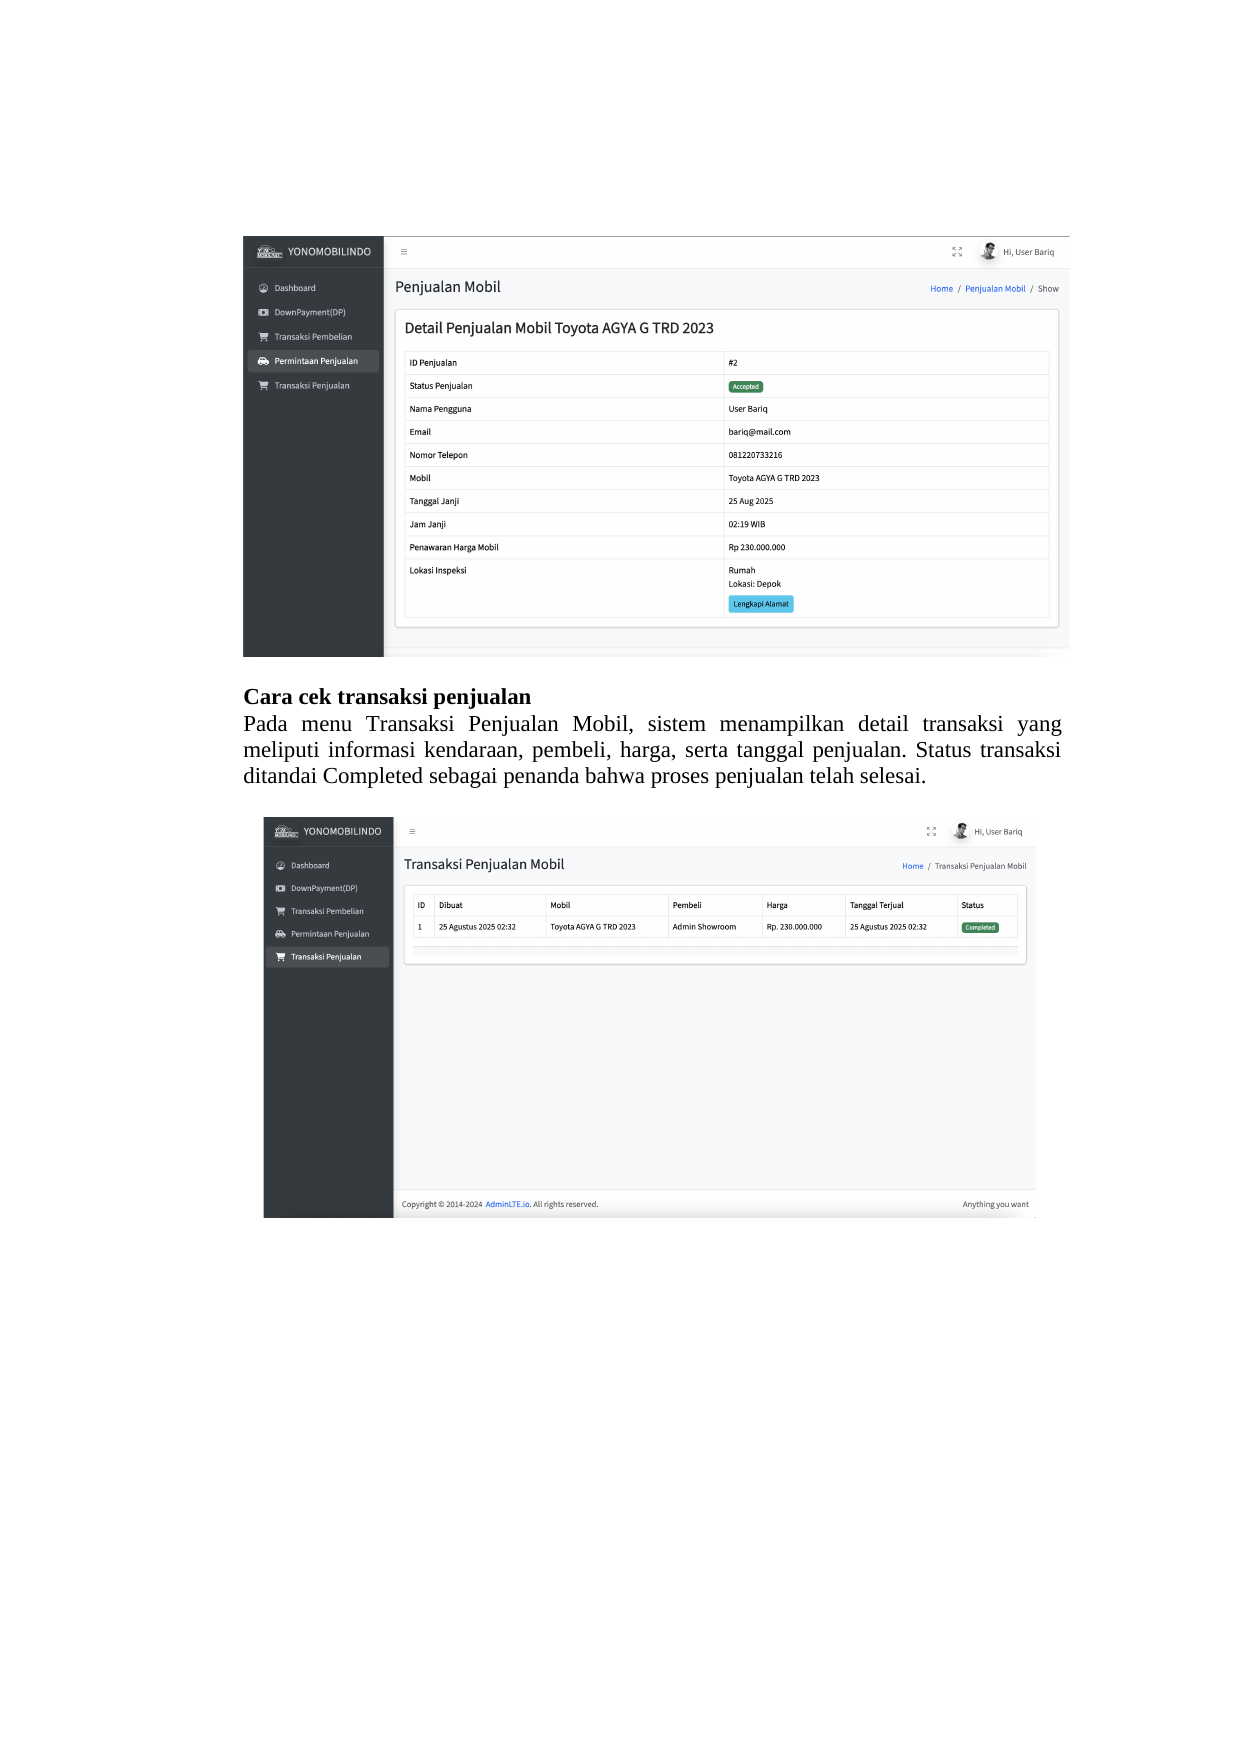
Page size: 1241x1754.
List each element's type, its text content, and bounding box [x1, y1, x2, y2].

picture [263, 817, 1036, 1218]
picture [243, 236, 1070, 657]
text Pada menu Transaksi Penjualan Mobil, sistem menampilkan detail transaksi yang meliputi informasi kendaraan, pembeli, harga, serta tanggal penjualan. Status transaksi ditandai Completed sebagai penanda bahwa proses penjualan telah selesai. [243, 710, 1063, 789]
text Cara cek transaksi penjualan [243, 683, 1063, 710]
